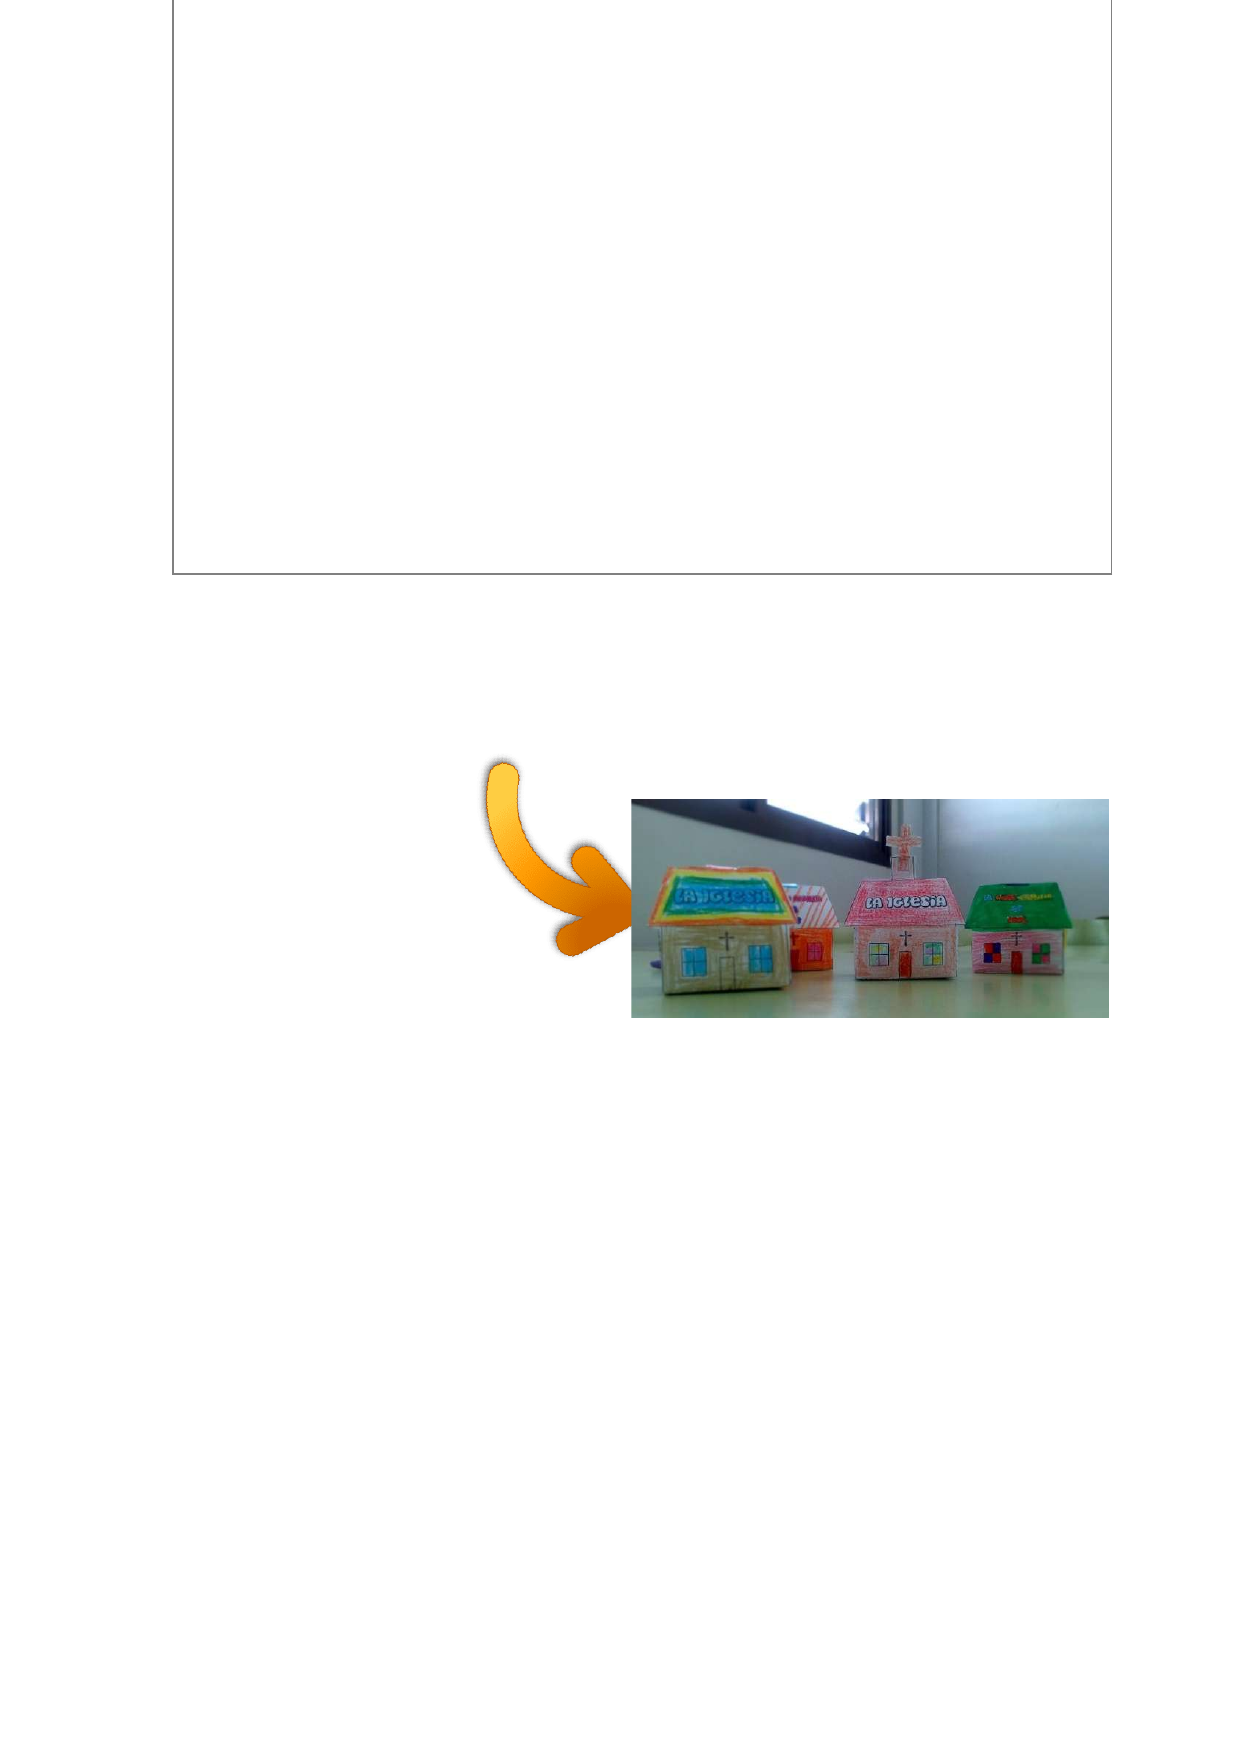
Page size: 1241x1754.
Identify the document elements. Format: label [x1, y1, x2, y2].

picture [440, 741, 1109, 1018]
